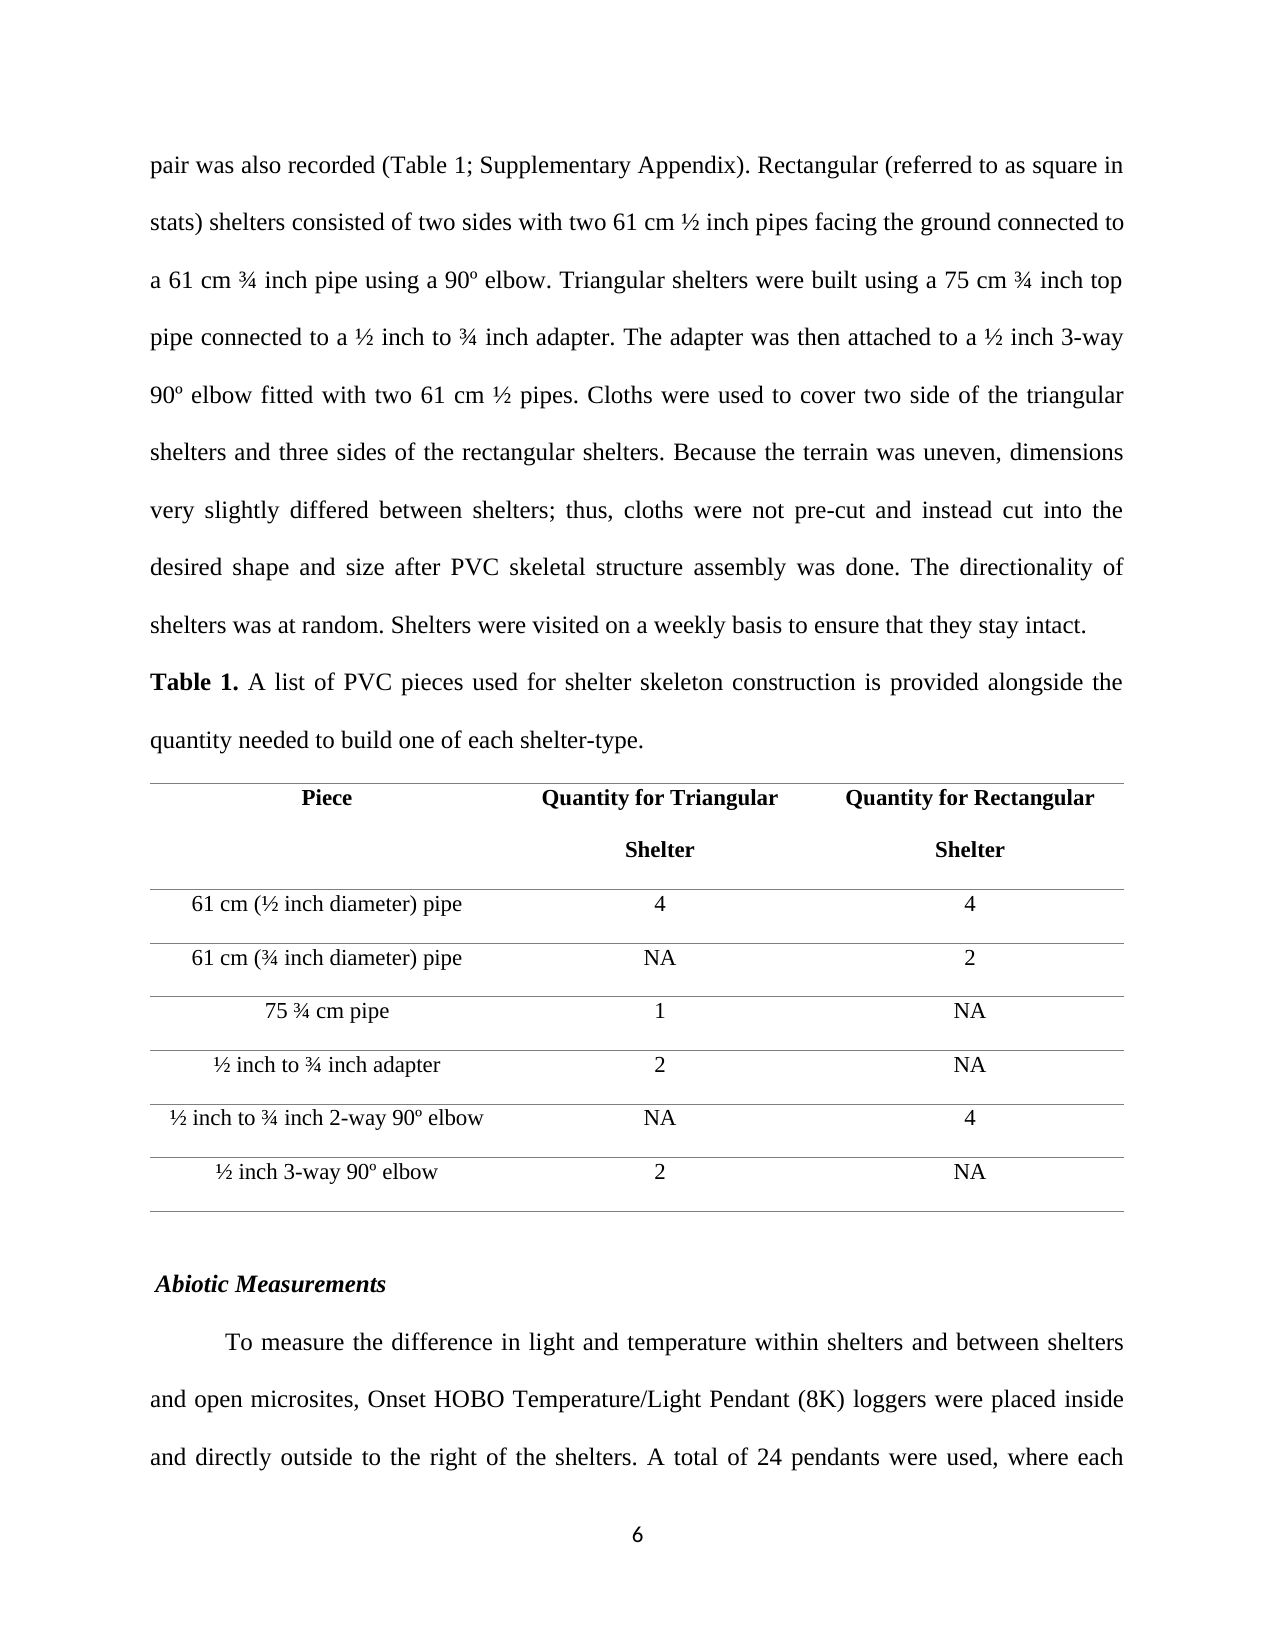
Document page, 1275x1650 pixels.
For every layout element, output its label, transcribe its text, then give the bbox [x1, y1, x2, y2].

table_cell ½ inch to ¾ inch 2-way 90º elbow [150, 1105, 504, 1157]
table_header Quantity for Triangular Shelter [504, 784, 816, 889]
table_cell ½ inch to ¾ inch adapter [150, 1051, 504, 1103]
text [150, 1327, 1125, 1471]
table_header Quantity for Rectangular Shelter [816, 784, 1124, 889]
table_cell 61 cm (¾ inch diameter) pipe [150, 944, 504, 996]
table_cell ½ inch 3-way 90º elbow [150, 1158, 504, 1211]
table_cell 4 [504, 890, 816, 942]
table_cell 75 ¾ cm pipe [150, 997, 504, 1050]
table_cell NA [816, 1158, 1124, 1211]
table_cell NA [816, 997, 1124, 1050]
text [150, 150, 1125, 639]
table_cell 4 [816, 890, 1124, 942]
table_cell 2 [504, 1158, 816, 1211]
table_header Piece [150, 784, 504, 889]
table_cell 2 [504, 1051, 816, 1103]
table_cell NA [504, 1105, 816, 1157]
text Table 1. A list of PVC pieces used for shelter skeleton construction is provided alongside the quantity needed to build one of each shelter-type. [150, 667, 1125, 754]
text Abiotic Measurements [150, 1269, 1125, 1298]
table_cell 1 [504, 997, 816, 1050]
table_cell NA [816, 1051, 1124, 1103]
table_cell 61 cm (½ inch diameter) pipe [150, 890, 504, 942]
table_cell 2 [816, 944, 1124, 996]
table_cell NA [504, 944, 816, 996]
table_cell 4 [816, 1105, 1124, 1157]
